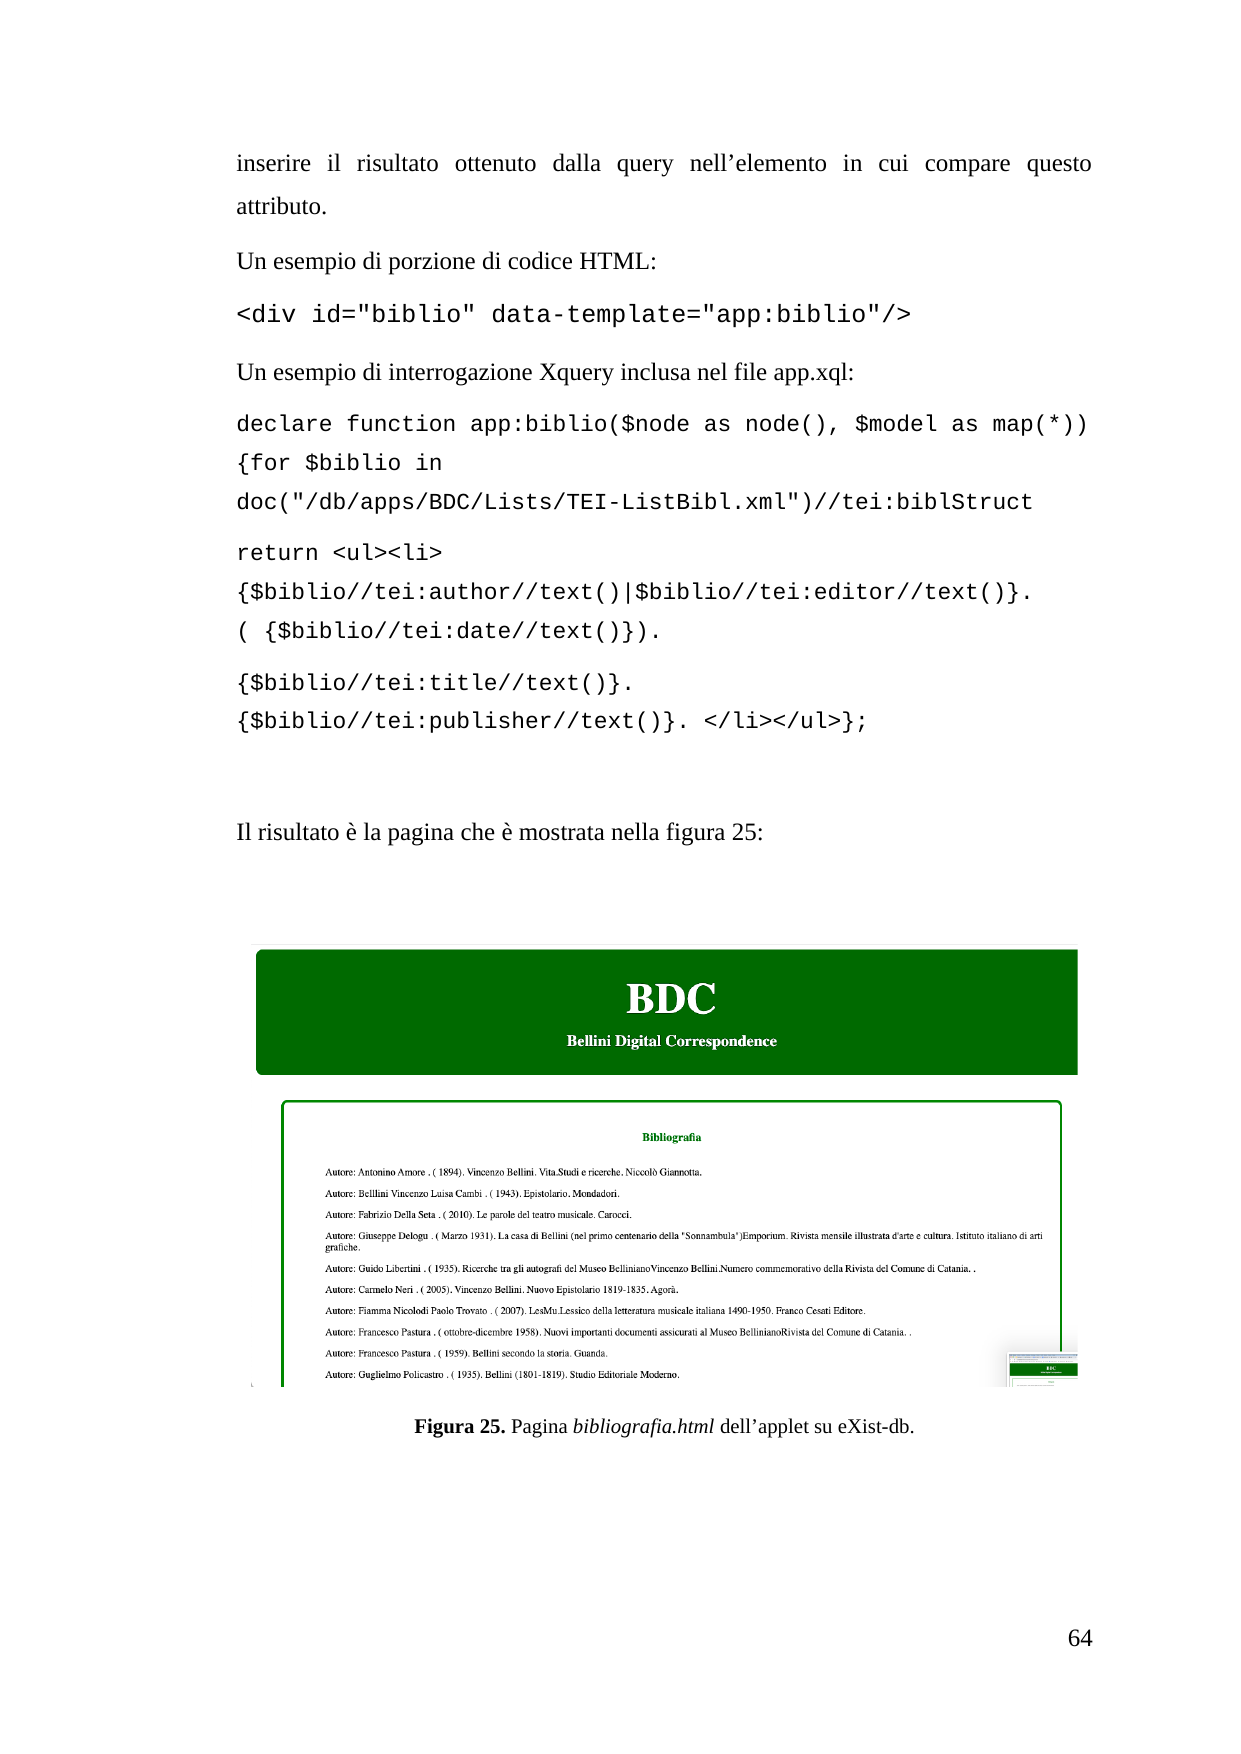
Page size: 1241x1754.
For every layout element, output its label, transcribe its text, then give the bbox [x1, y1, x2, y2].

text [236, 148, 1092, 219]
text return <ul><li> {$biblio//tei:author//text()|$biblio//tei:editor//text()}. ( {$biblio//tei:date//text()}). [236, 542, 1092, 645]
picture [251, 944, 1078, 1387]
text <div id="biblio" data-template="app:biblio"/> [236, 302, 1092, 330]
text Il risultato è la pagina che è mostrata nella figura 25: [236, 817, 1092, 845]
text Un esempio di porzione di codice HTML: [236, 246, 1092, 275]
text Figura 25. Pagina bibliografia.html dell’applet su eXist-db. [236, 1414, 1092, 1438]
text {$biblio//tei:title//text()}. {$biblio//tei:publisher//text()}. </li></ul>}; [236, 671, 1092, 736]
text declare function app:biblio($node as node(), $model as map(*)) {for $biblio in doc("/db/apps/BDC/Lists/TEI-ListBibl.xml")//tei:biblStruct [236, 413, 1092, 516]
text Un esempio di interrogazione Xquery inclusa nel file app.xql: [236, 357, 1092, 386]
